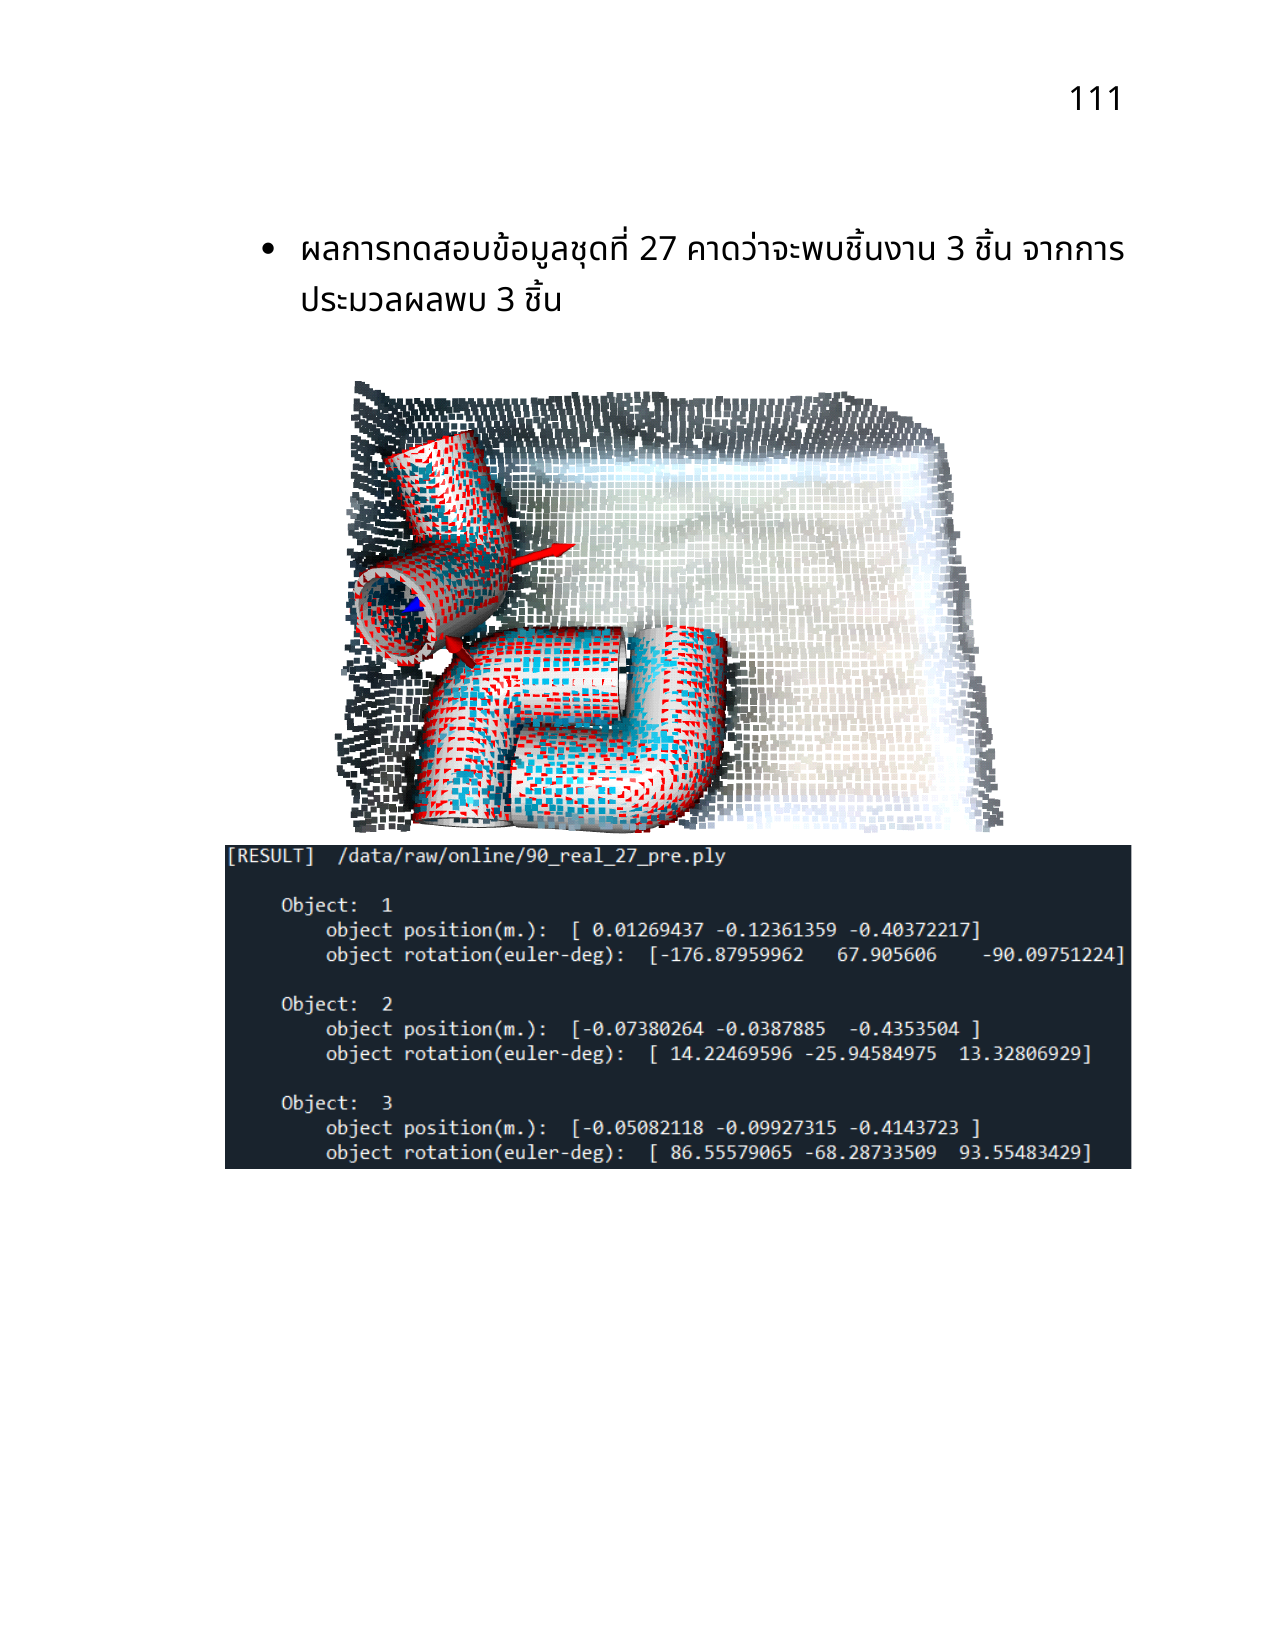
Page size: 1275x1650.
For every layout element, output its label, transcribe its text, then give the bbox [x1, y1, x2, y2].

list ผลการทดสอบข้อมูลชุดที่ 27 คาดว่าจะพบชิ้นงาน 3 ชิ้น จากการประมวลผลพบ 3 ชิ้น [262, 225, 1125, 326]
picture [225, 377, 1132, 1169]
